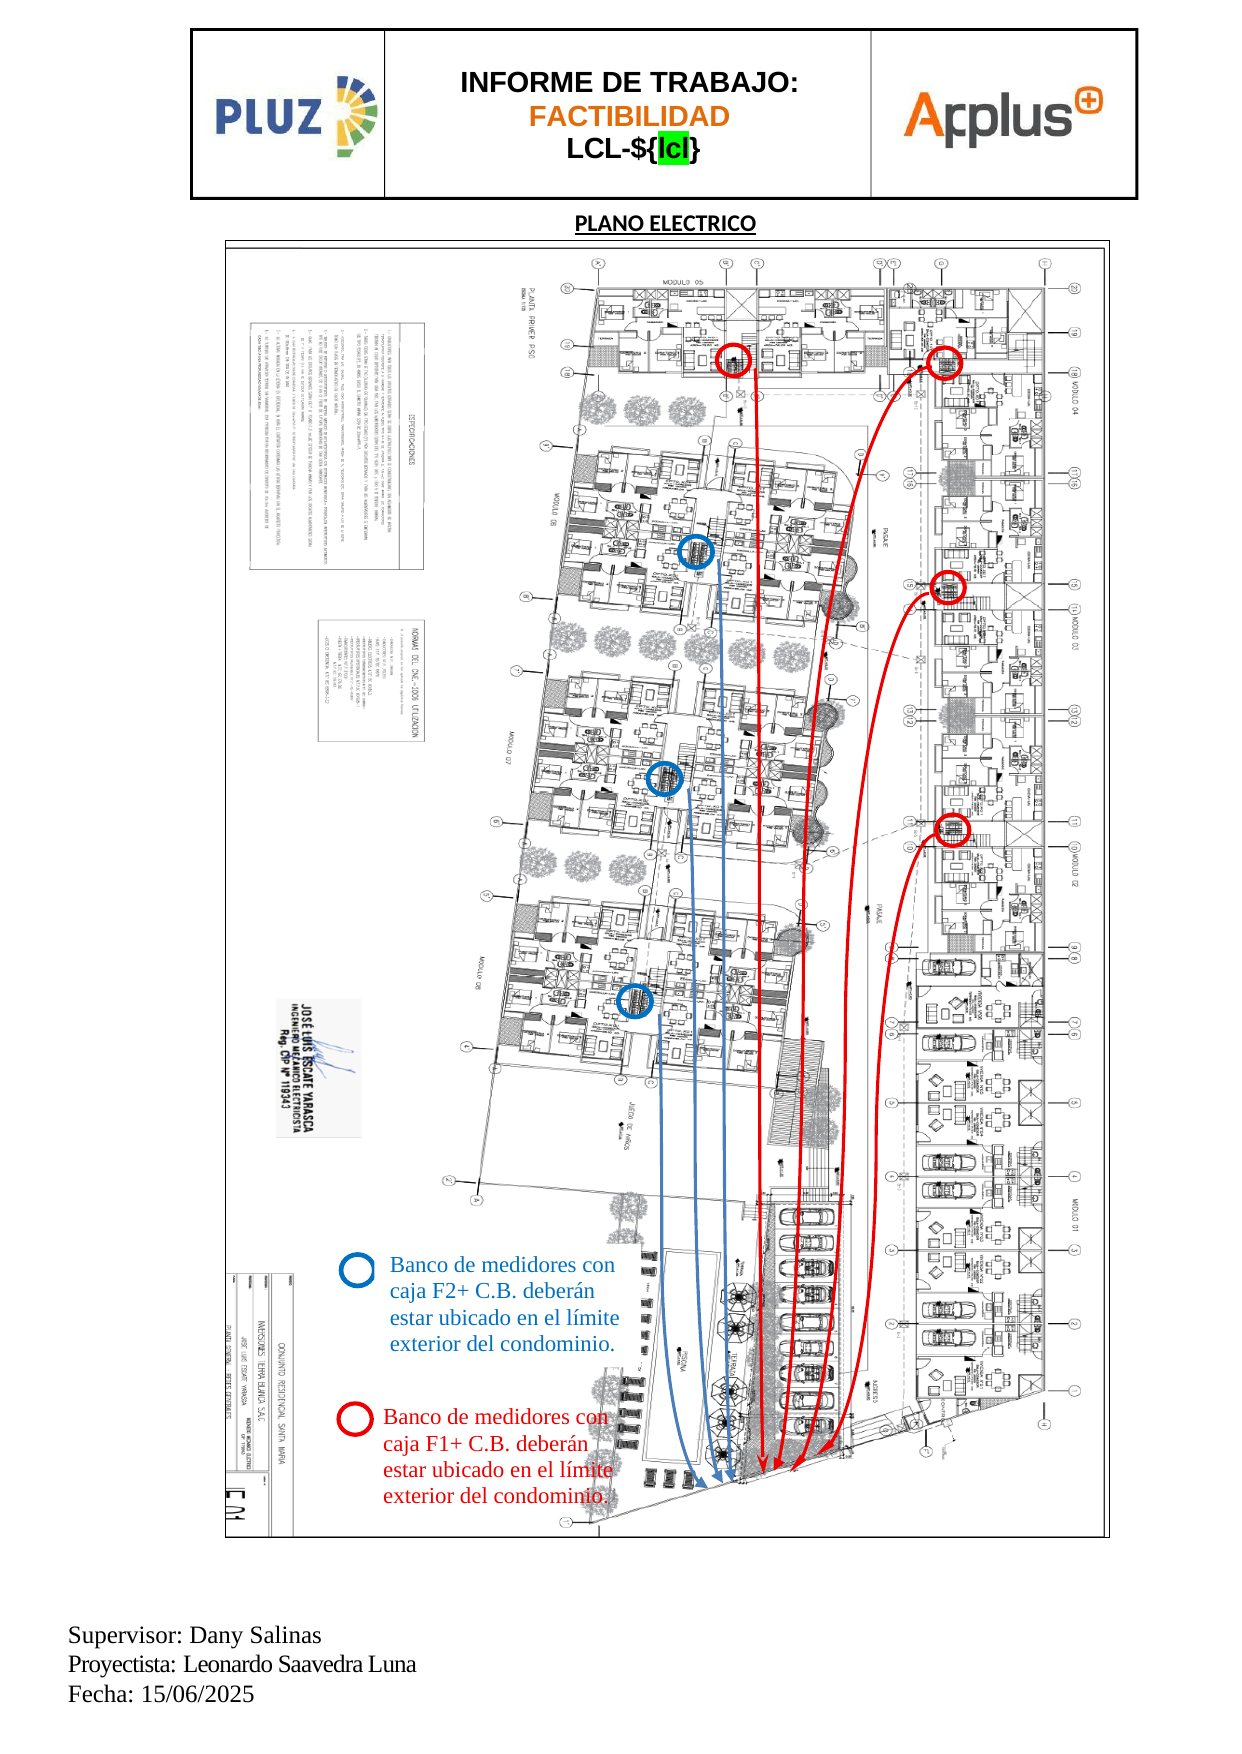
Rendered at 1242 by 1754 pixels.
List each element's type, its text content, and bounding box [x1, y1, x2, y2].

text PLANO ELECTRICO [200, 208, 1130, 238]
picture [897, 82, 1108, 149]
picture [207, 64, 384, 161]
picture [227, 242, 1109, 1537]
